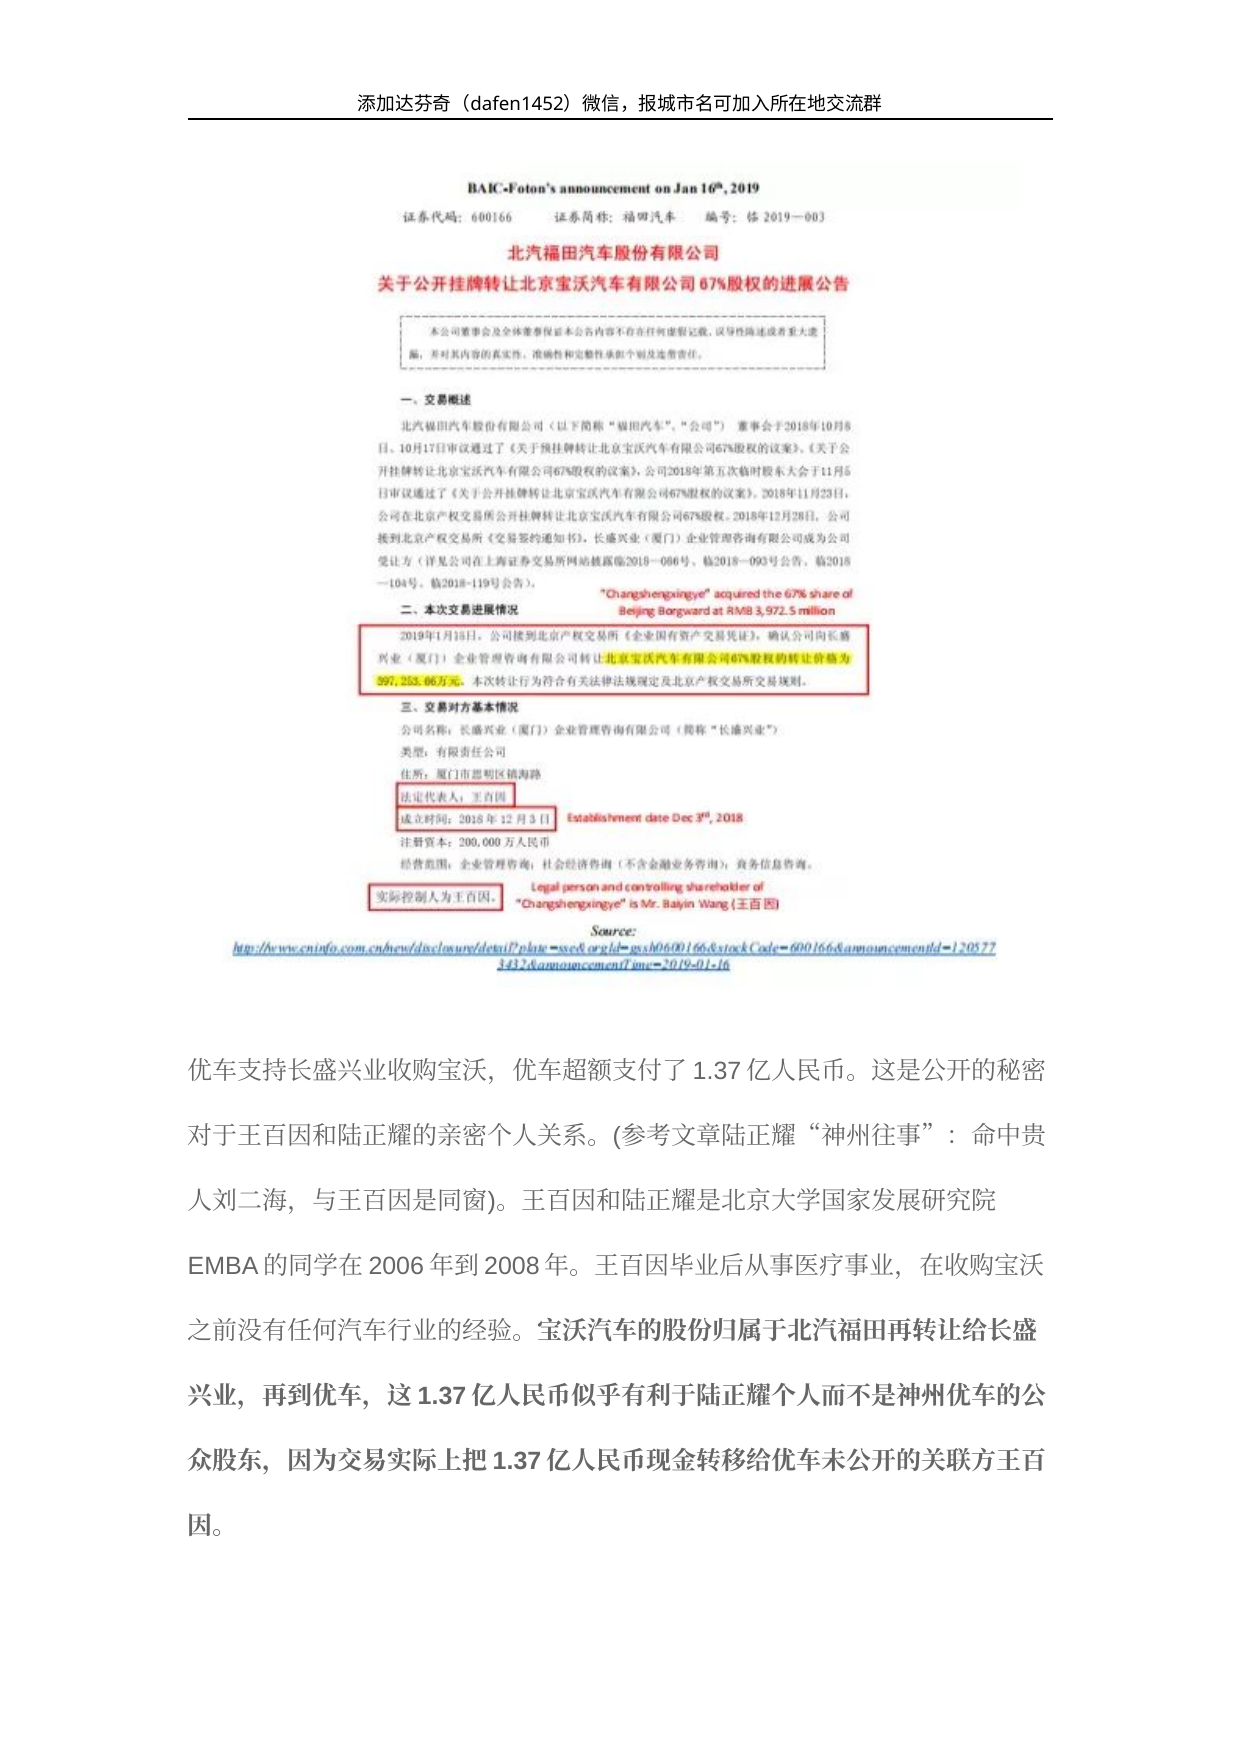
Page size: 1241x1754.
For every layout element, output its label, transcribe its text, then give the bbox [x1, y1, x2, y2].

text 优车支持长盛兴业收购宝沃，优车超额支付了1.37亿人民币。这是公开的秘密对于王百因和陆正耀的亲密个人关系。(参考文章陆正耀“神州往事”：命中贵人刘二海，与王百因是同窗)。王百因和陆正耀是北京大学国家发展研究院EMBA的同学在2006年到2008年。王百因毕业后从事医疗事业，在收购宝沃之前没有任何汽车行业的经验。宝沃汽车的股份归属于北汽福田再转让给长盛兴业，再到优车，这1.37亿人民币似乎有利于陆正耀个人而不是神州优车的公众股东，因为交易实际上把1.37亿人民币现金转移给优车未公开的关联方王百因。 [187, 1036, 1053, 1556]
picture [222, 162, 1018, 991]
